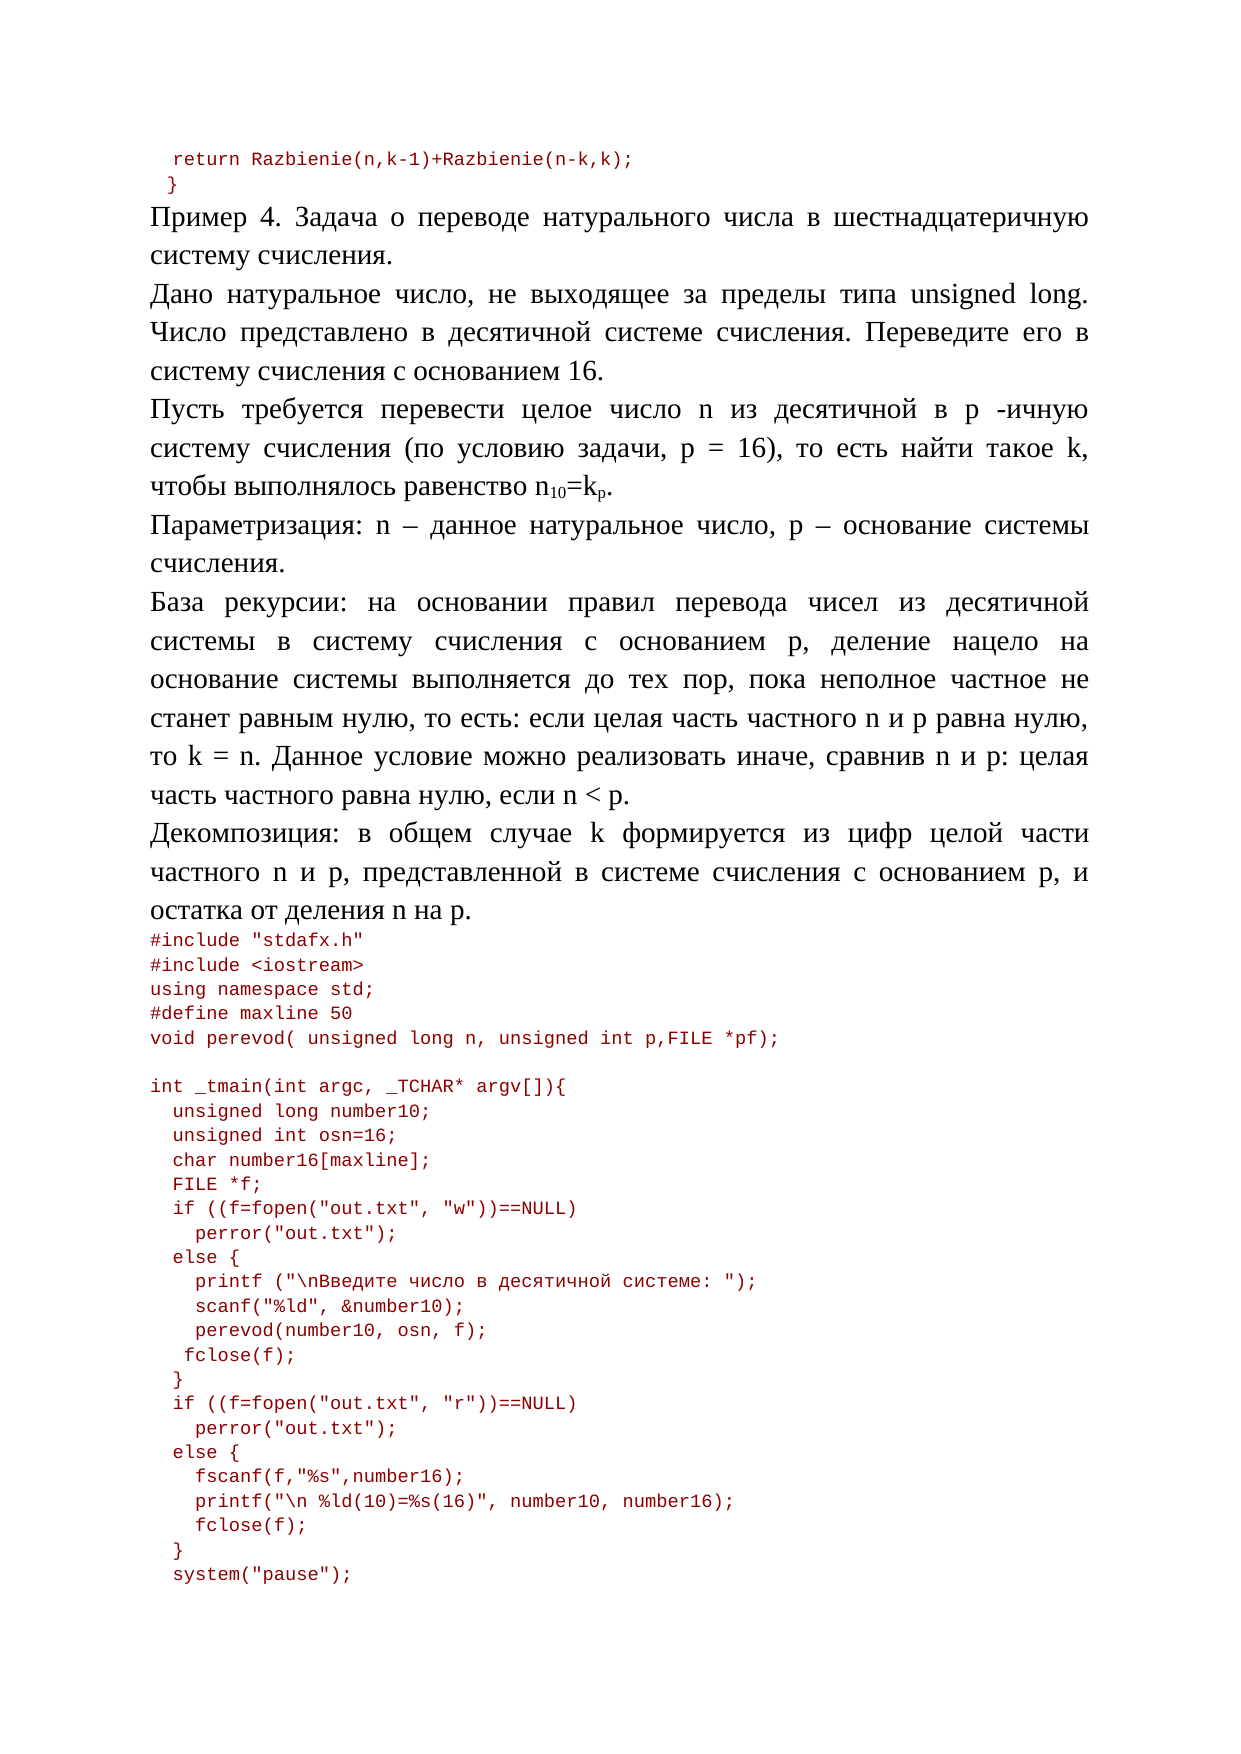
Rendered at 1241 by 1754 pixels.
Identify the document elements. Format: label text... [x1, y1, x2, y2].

text if ((f=fopen("out.txt", "r"))==NULL) [150, 1394, 1090, 1415]
text fscanf(f,"%s",number16); [150, 1467, 1090, 1488]
text Дано натуральное число, не выходящее за пределы типа unsigned long. Число представлено в десятичной системе счисления. Переведите его в систему счисления с основанием 16. [150, 276, 1090, 386]
text База рекурсии: на основании правил перевода чисел из десятичной системы в систему счисления с основанием р, деление нацело на основание системы выполняется до тех пор, пока неполное частное не станет равным нулю, то есть: если целая часть частного n и р равна нулю, то k = n. Данное условие можно реализовать иначе, сравнив n и р: целая часть частного равна нулю, если n < р. [150, 584, 1090, 810]
text system("pause"); [150, 1565, 1090, 1586]
text else { [150, 1443, 1090, 1464]
text Пример 4. Задача о переводе натурального числа в шестнадцатеричную систему счисления. [150, 199, 1090, 271]
text unsigned long number10; [150, 1102, 1090, 1123]
text perevod(number10, osn, f); [150, 1321, 1090, 1342]
text printf ("\nВведите число в десятичной системе: "); [150, 1272, 1090, 1293]
text perror("out.txt"); [150, 1223, 1090, 1245]
text unsigned int osn=16; [150, 1126, 1090, 1147]
text #define maxline 50 [150, 1004, 1090, 1025]
text } [150, 1540, 1090, 1562]
text fclose(f); [150, 1516, 1090, 1537]
text perror("out.txt"); [150, 1418, 1090, 1440]
text int _tmain(int argc, _TCHAR* argv[]){ [150, 1077, 1090, 1098]
text FILE *f; [150, 1175, 1090, 1196]
text Пусть требуется перевести целое число n из десятичной в р -ичную систему счисления (по условию задачи, р = 16), то есть найти такое k, чтобы выполнялось равенство n10=kp. [150, 391, 1090, 502]
text if ((f=fopen("out.txt", "w"))==NULL) [150, 1199, 1090, 1220]
text } [150, 1370, 1090, 1391]
text #include <iostream> [150, 955, 1090, 977]
text #include "stdafx.h" [150, 931, 1090, 952]
text void perevod( unsigned long n, unsigned int p,FILE *pf); [150, 1028, 1090, 1050]
text } [167, 174, 1090, 196]
text using namespace std; [150, 980, 1090, 1001]
text fclose(f); [150, 1345, 1090, 1367]
text char number16[maxline]; [150, 1150, 1090, 1172]
text else { [150, 1248, 1090, 1269]
text Декомпозиция: в общем случае k формируется из цифр целой части частного n и р, представленной в системе счисления с основанием р, и остатка от деления n на p. [150, 815, 1090, 926]
text printf("\n %ld(10)=%s(16)", number10, number16); [150, 1492, 1090, 1513]
text Параметризация: n – данное натуральное число, р – основание системы счисления. [150, 507, 1090, 579]
text scanf("%ld", &number10); [150, 1297, 1090, 1318]
text return Razbienie(n,k-1)+Razbienie(n-k,k); [150, 150, 1090, 171]
